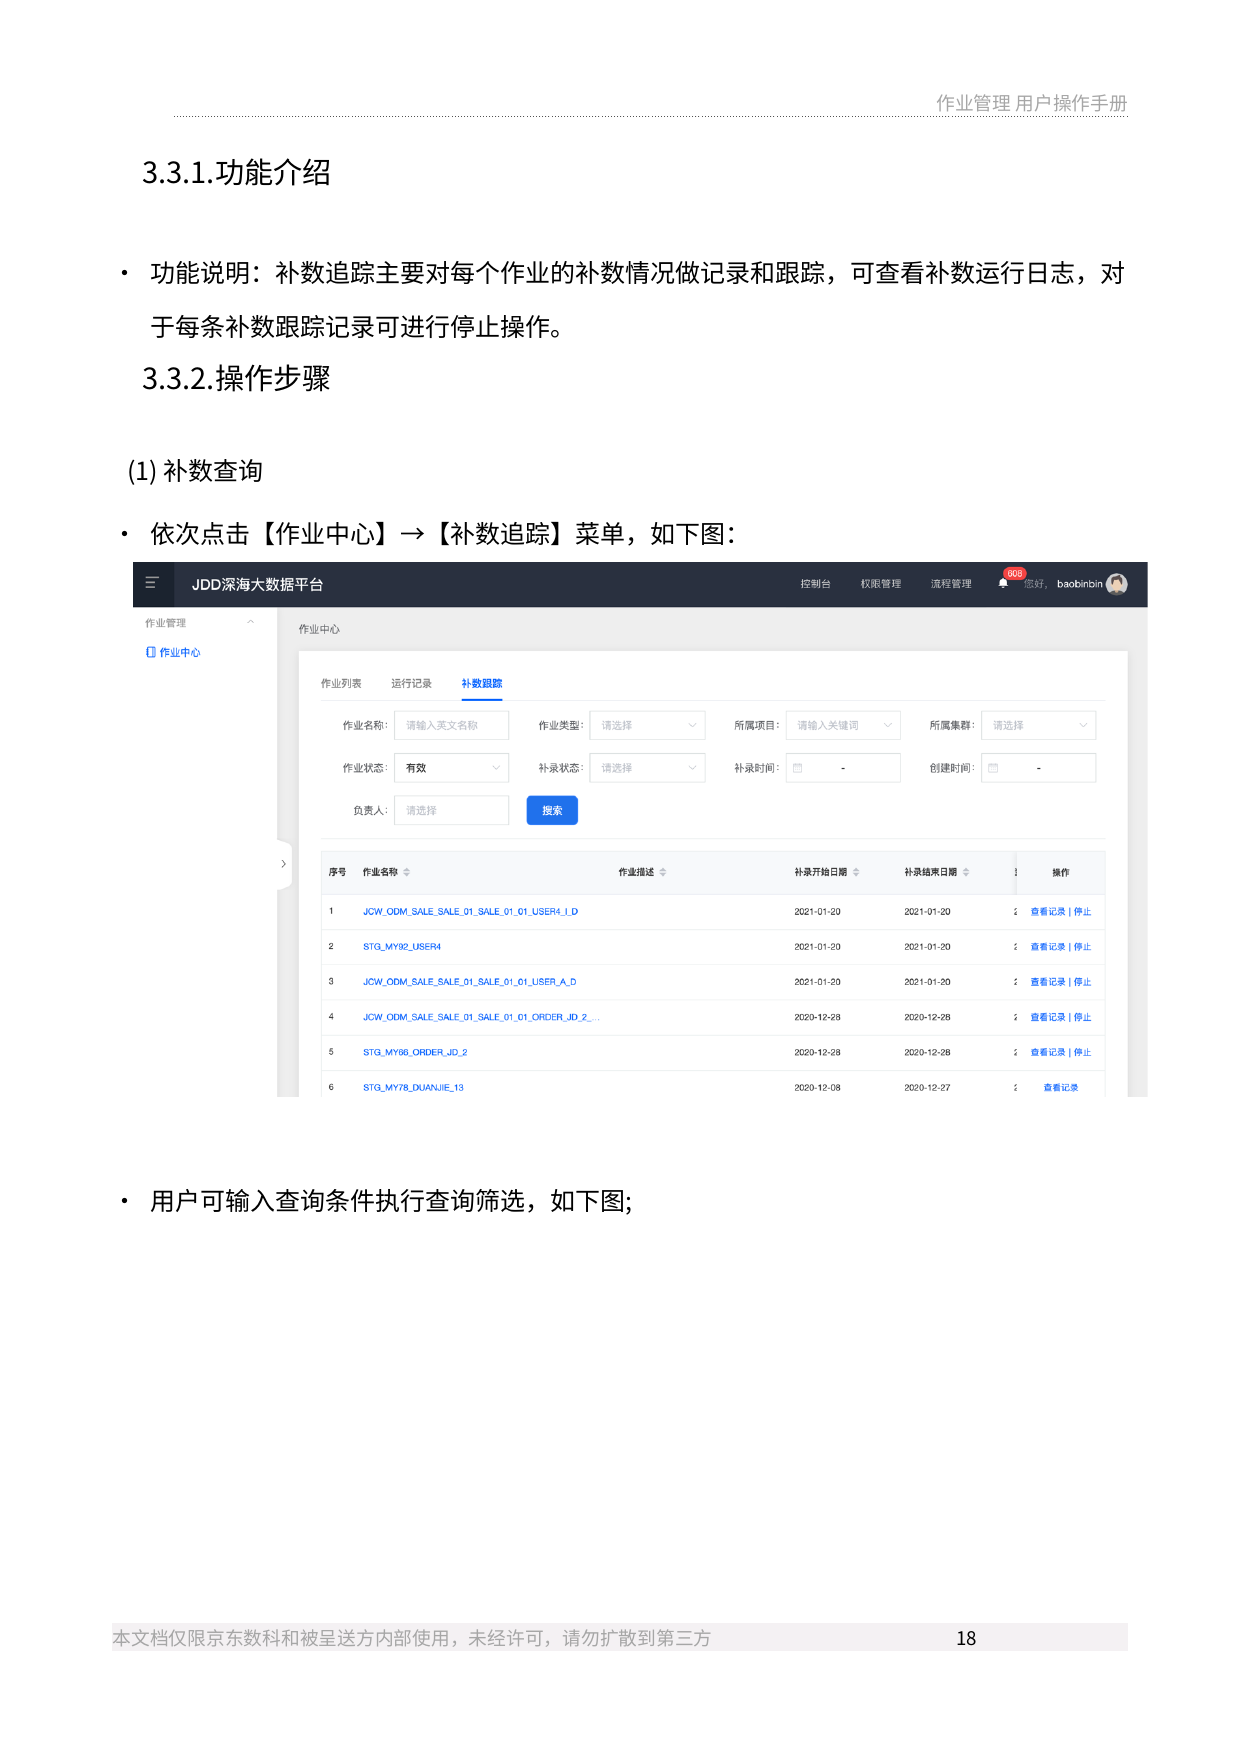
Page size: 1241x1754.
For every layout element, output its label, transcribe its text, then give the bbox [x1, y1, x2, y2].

text 用户可输入查询条件执行查询筛选，如下图; [112, 1167, 1128, 1221]
list (1) 补数查询 [127, 440, 1128, 490]
text 操作步骤 [142, 355, 1128, 398]
text 功能介绍 [142, 150, 1128, 192]
text 依次点击【作业中心】→【补数追踪】菜单，如下图： [112, 500, 1128, 554]
text 功能说明：补数追踪主要对每个作业的补数情况做记录和跟踪，可查看补数运行日志，对于每条补数跟踪记录可进行停止操作。 [112, 239, 1128, 347]
picture [133, 562, 1148, 1097]
